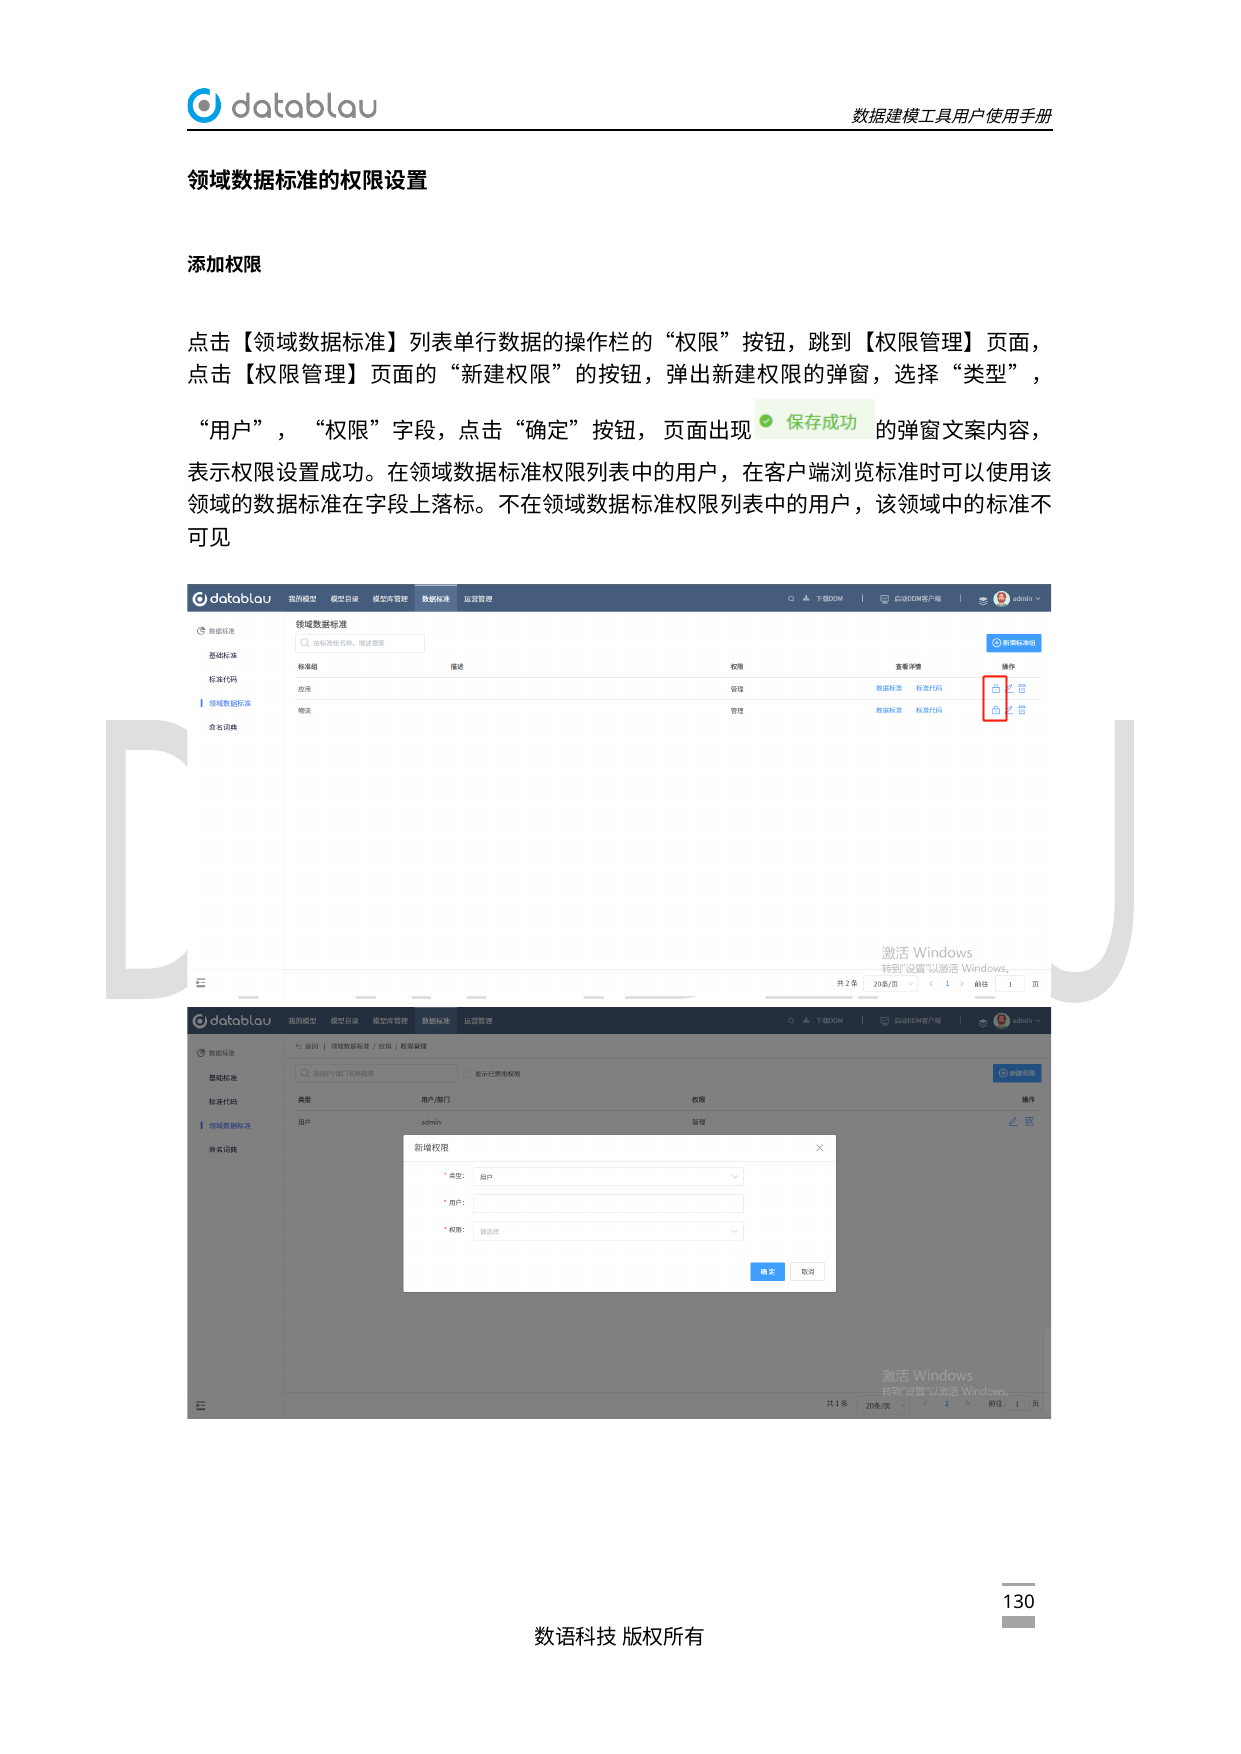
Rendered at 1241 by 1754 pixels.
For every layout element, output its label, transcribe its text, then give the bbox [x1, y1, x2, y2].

picture [187, 112, 197, 123]
subtitle 领域数据标准的权限设置 [187, 162, 1053, 195]
text 点击【领域数据标准】列表单行数据的操作栏的“权限”按钮，跳到【权限管理】页面，点击【权限管理】页面的“新建权限”的按钮，弹出新建权限的弹窗，选择“类型”， “用户”， “权限”字段，点击“确定”按钮， 页面出现的弹窗文案内容，表示权限设置成功。在领域数据标准权限列表中的用户，在客户端浏览标准时可以使用该领域的数据标准在字段上落标。不在领域数据标准权限列表中的用户，该领域中的标准不可见 [187, 324, 1053, 552]
picture [187, 88, 198, 99]
picture [187, 1007, 1052, 1419]
subtitle 添加权限 [187, 247, 1053, 279]
picture [187, 584, 1052, 996]
picture [754, 399, 876, 439]
picture [193, 88, 377, 123]
